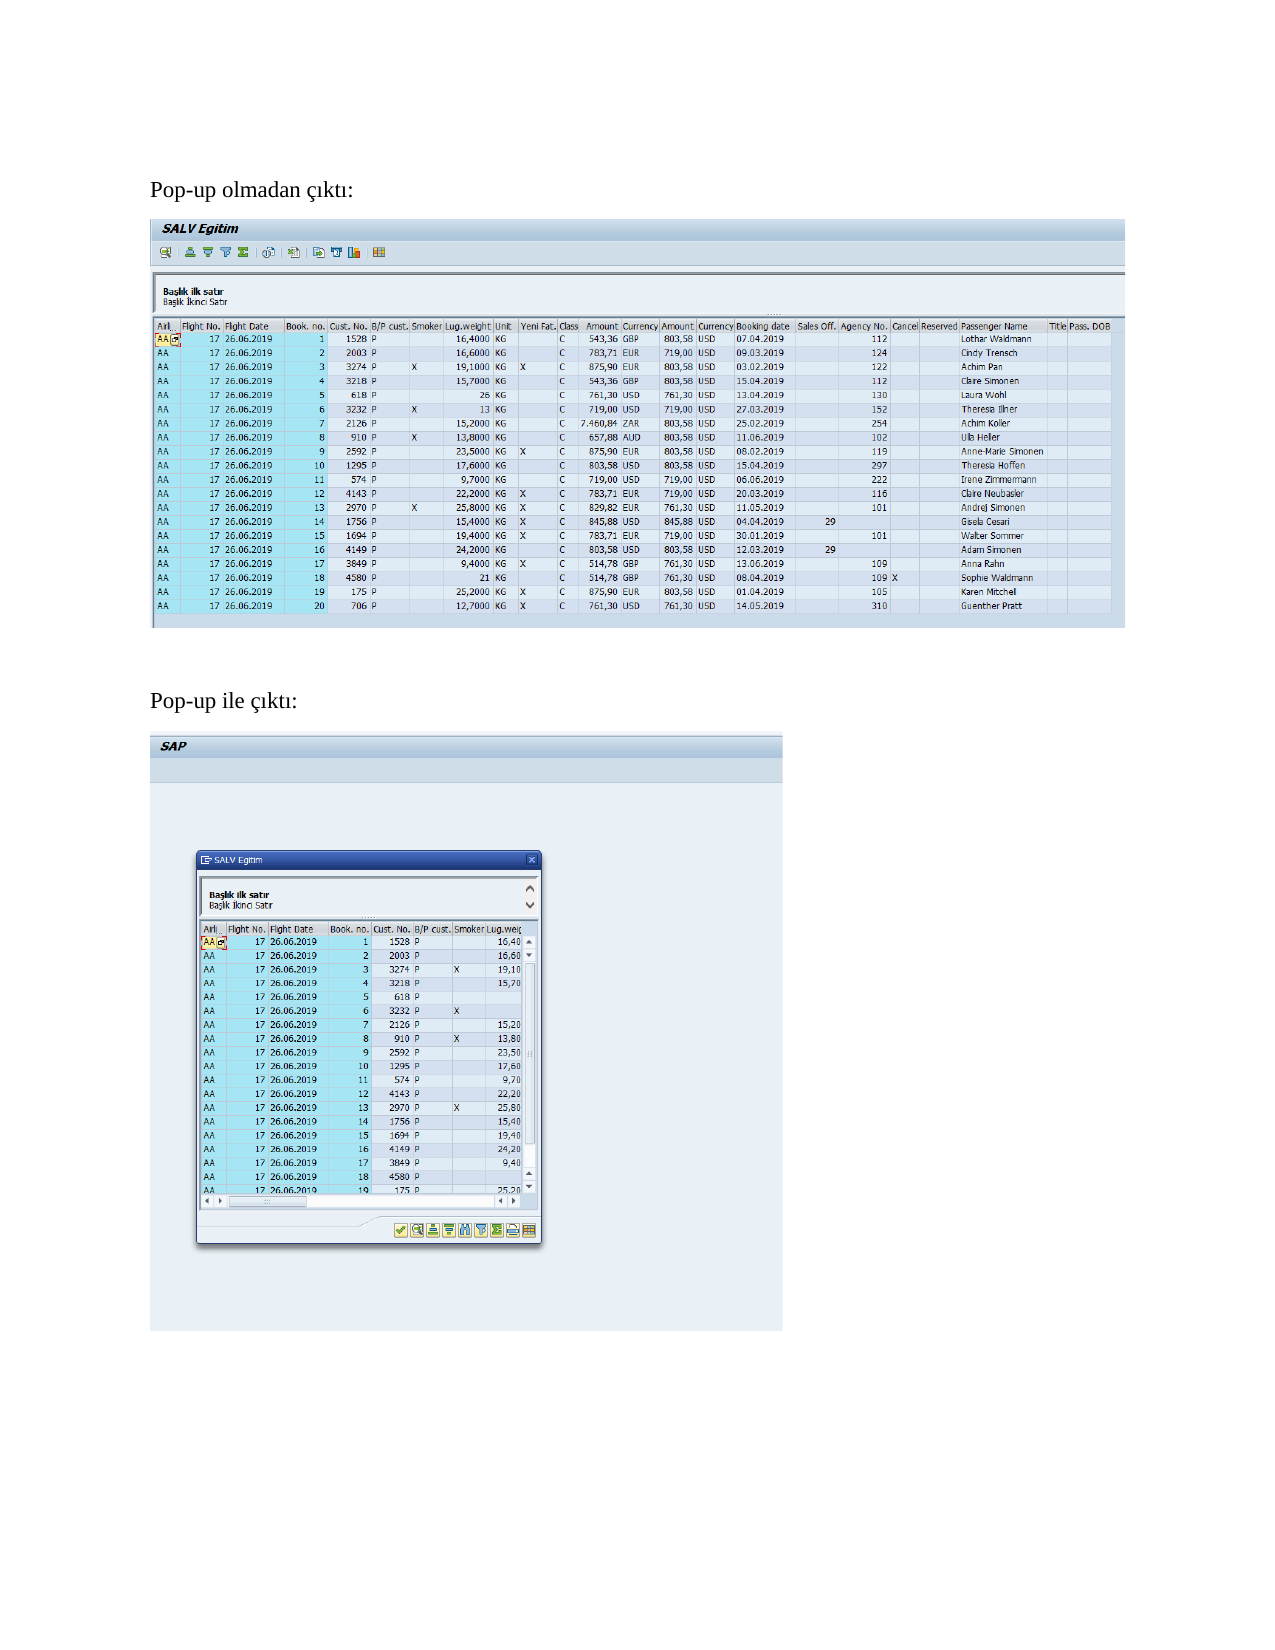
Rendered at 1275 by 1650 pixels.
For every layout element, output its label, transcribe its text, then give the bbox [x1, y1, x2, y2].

text Pop-up olmadan çıktı: [150, 150, 1125, 203]
text Pop-up ile çıktı: [150, 687, 1125, 713]
picture [150, 219, 1125, 628]
picture [150, 730, 783, 1331]
